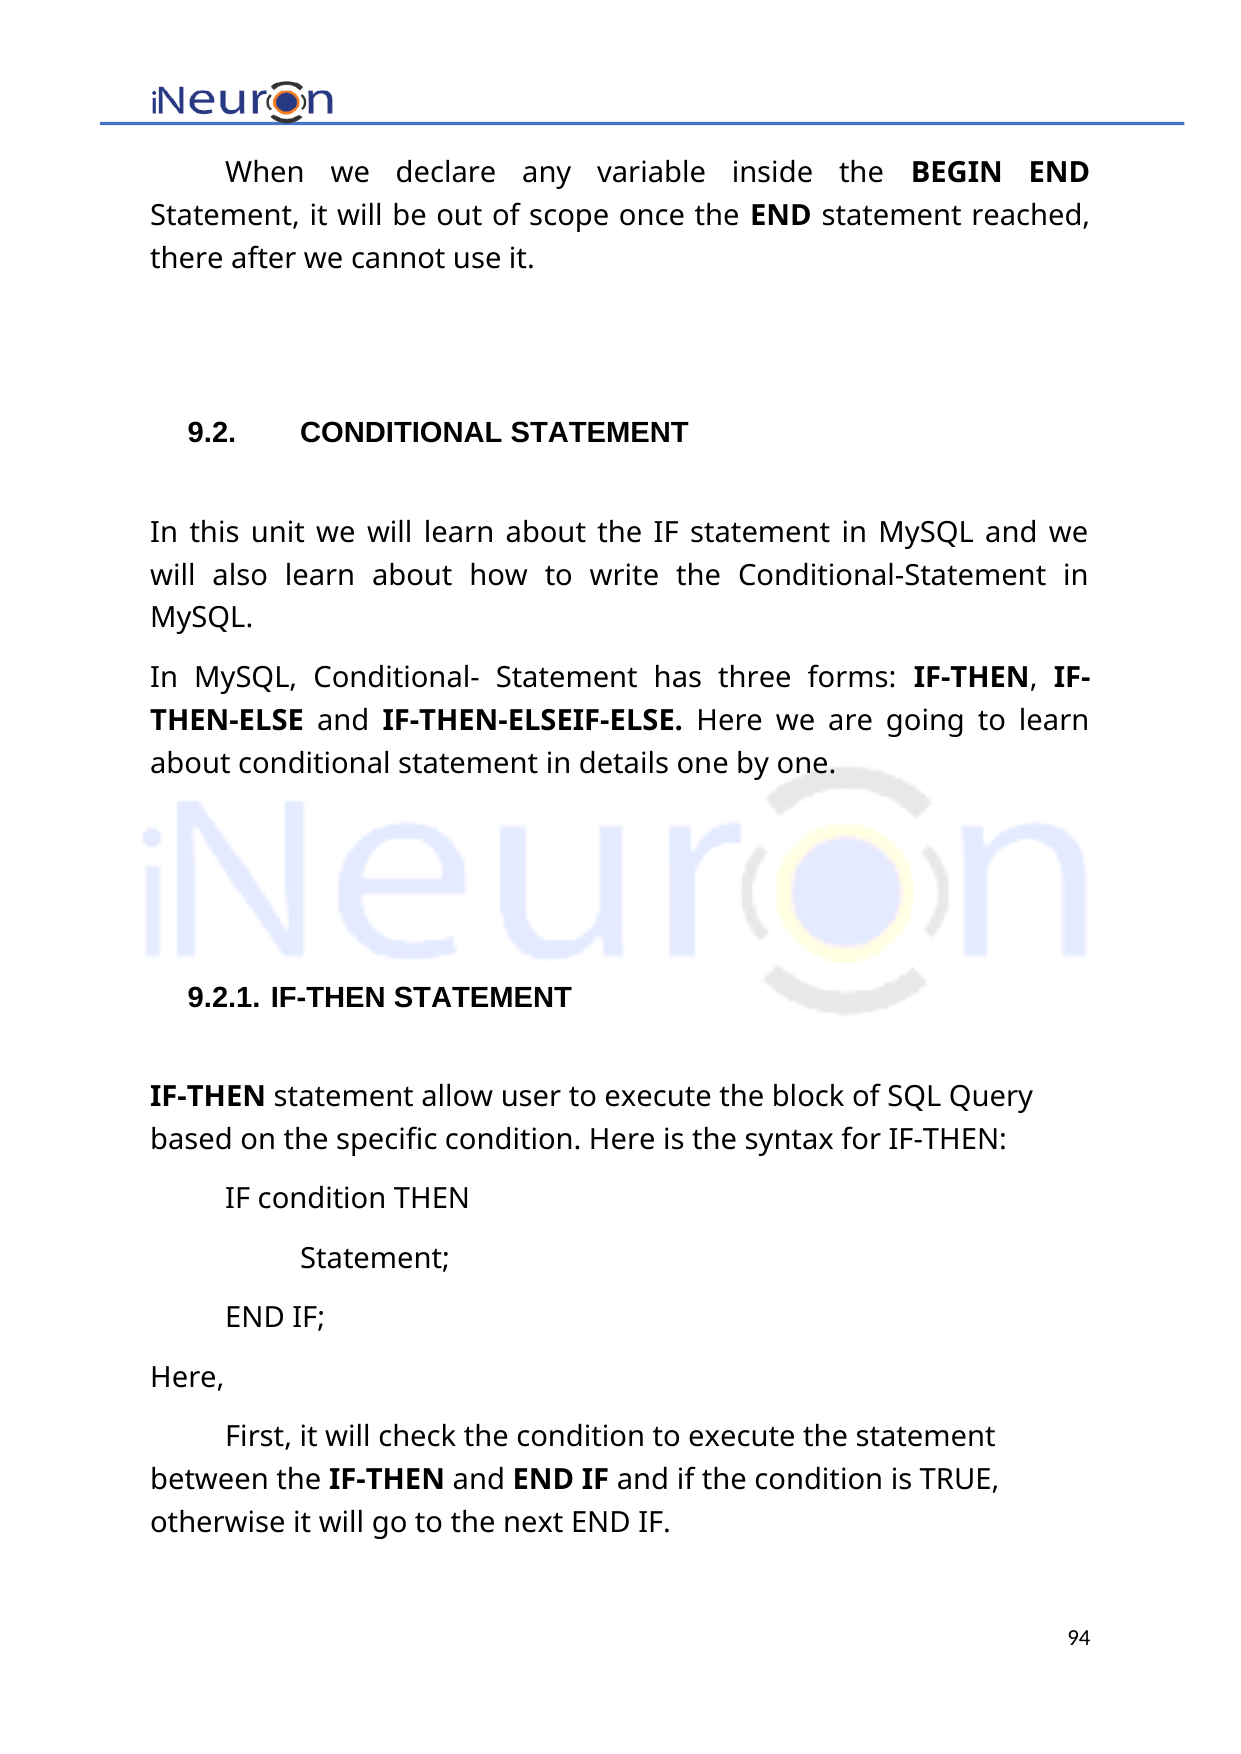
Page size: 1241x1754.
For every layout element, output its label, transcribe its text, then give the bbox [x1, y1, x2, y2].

text Here, [150, 1356, 1090, 1396]
text END IF; [150, 1297, 1090, 1336]
picture [150, 75, 335, 124]
text In this unit we will learn about the IF statement in MySQL and we will also learn about how to write the Conditional-Statement in MySQL. [150, 511, 1090, 636]
subtitle IF-THEN STATEMENT [187, 980, 1090, 1013]
text IF condition THEN [150, 1178, 1090, 1217]
text First, it will check the condition to execute the statement between the IF-THEN and END IF and if the condition is TRUE, otherwise it will go to the next END IF. [150, 1416, 1090, 1541]
text Statement; [150, 1237, 1090, 1277]
subtitle CONDITIONAL STATEMENT [187, 416, 1090, 449]
text When we declare any variable inside the BEGIN END Statement, it will be out of scope once the END statement reached, there after we cannot use it. [150, 151, 1090, 277]
text IF-THEN statement allow user to execute the block of SQL Query based on the specific condition. Here is the syntax for IF-THEN: [150, 1075, 1090, 1158]
text In MySQL, Conditional- Statement has three forms: IF-THEN, IF-THEN-ELSE and IF-THEN-ELSEIF-ELSE. Here we are going to learn about conditional statement in details one by one. [150, 656, 1090, 782]
